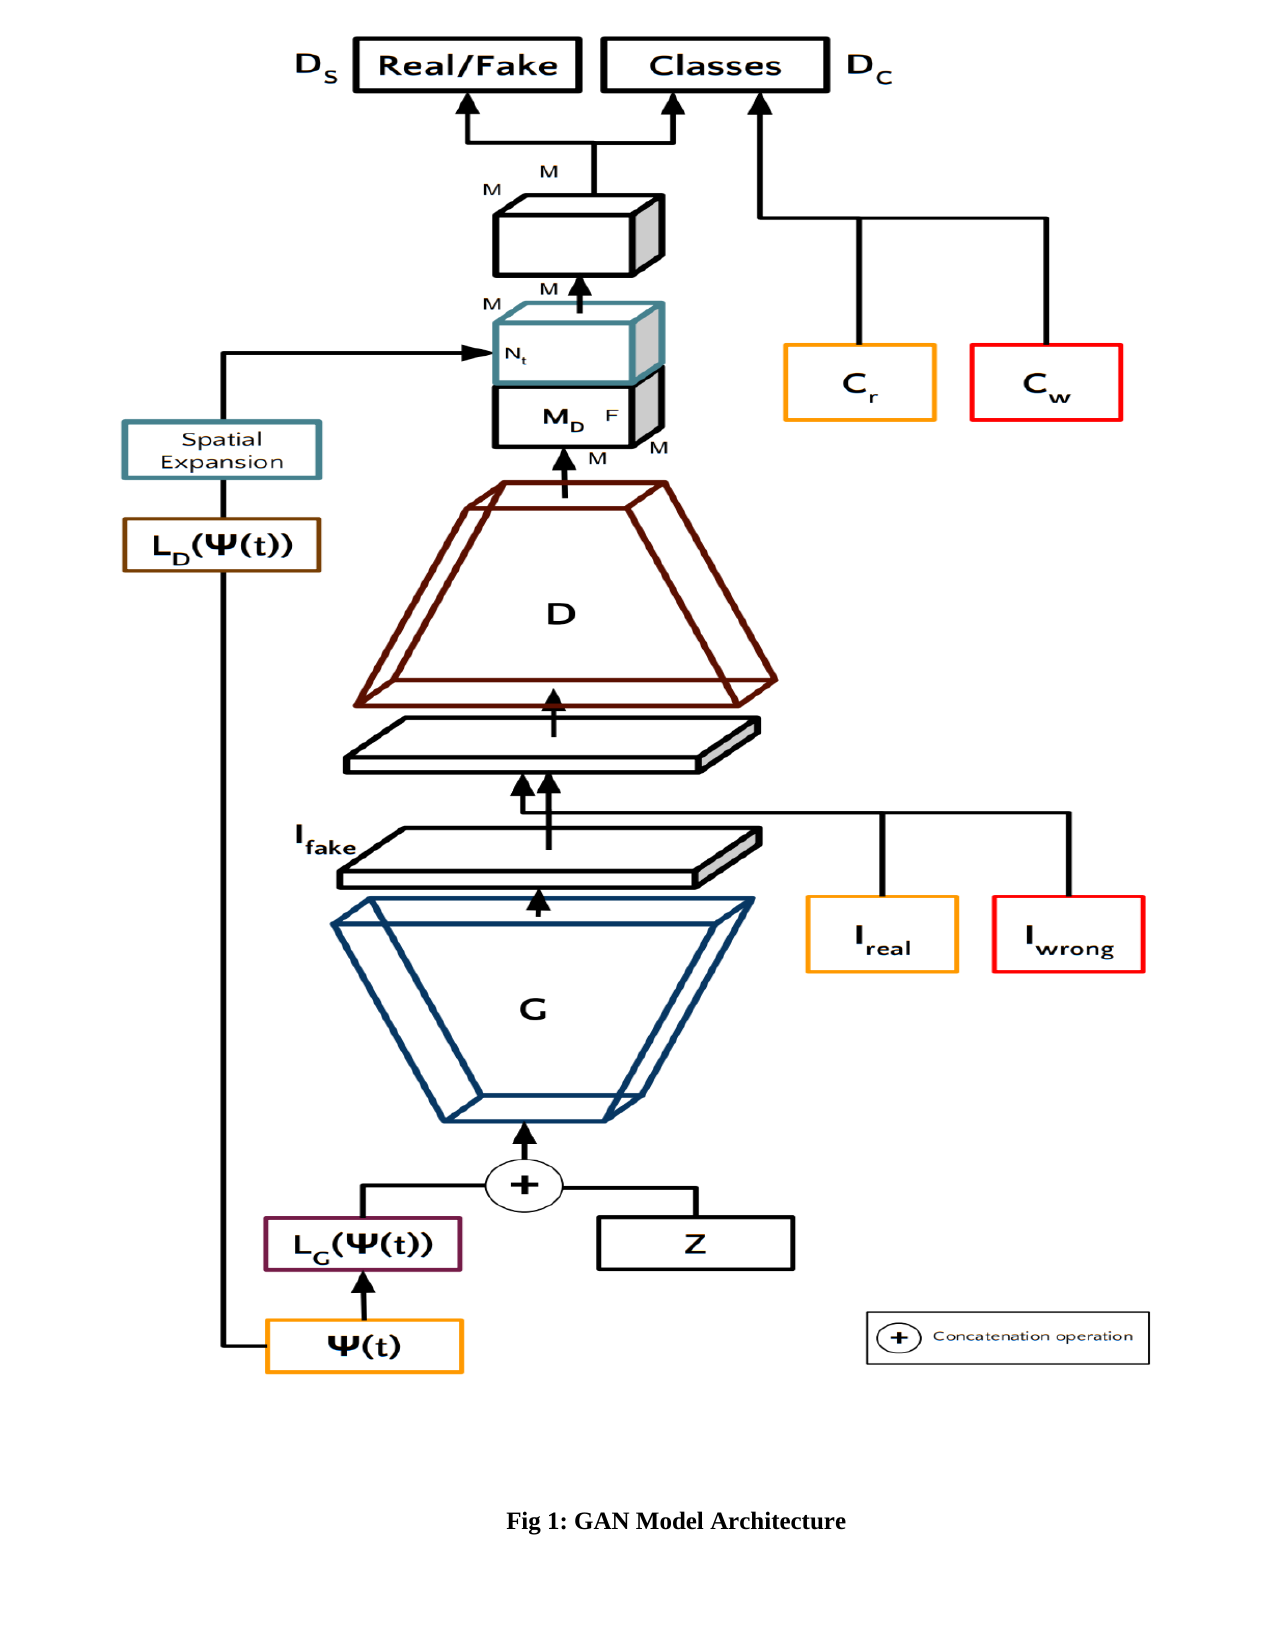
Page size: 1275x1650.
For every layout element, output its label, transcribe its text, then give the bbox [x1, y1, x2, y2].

text Fig 1: GAN Model Architecture [179, 1506, 1173, 1534]
picture [3, 3, 1275, 1414]
